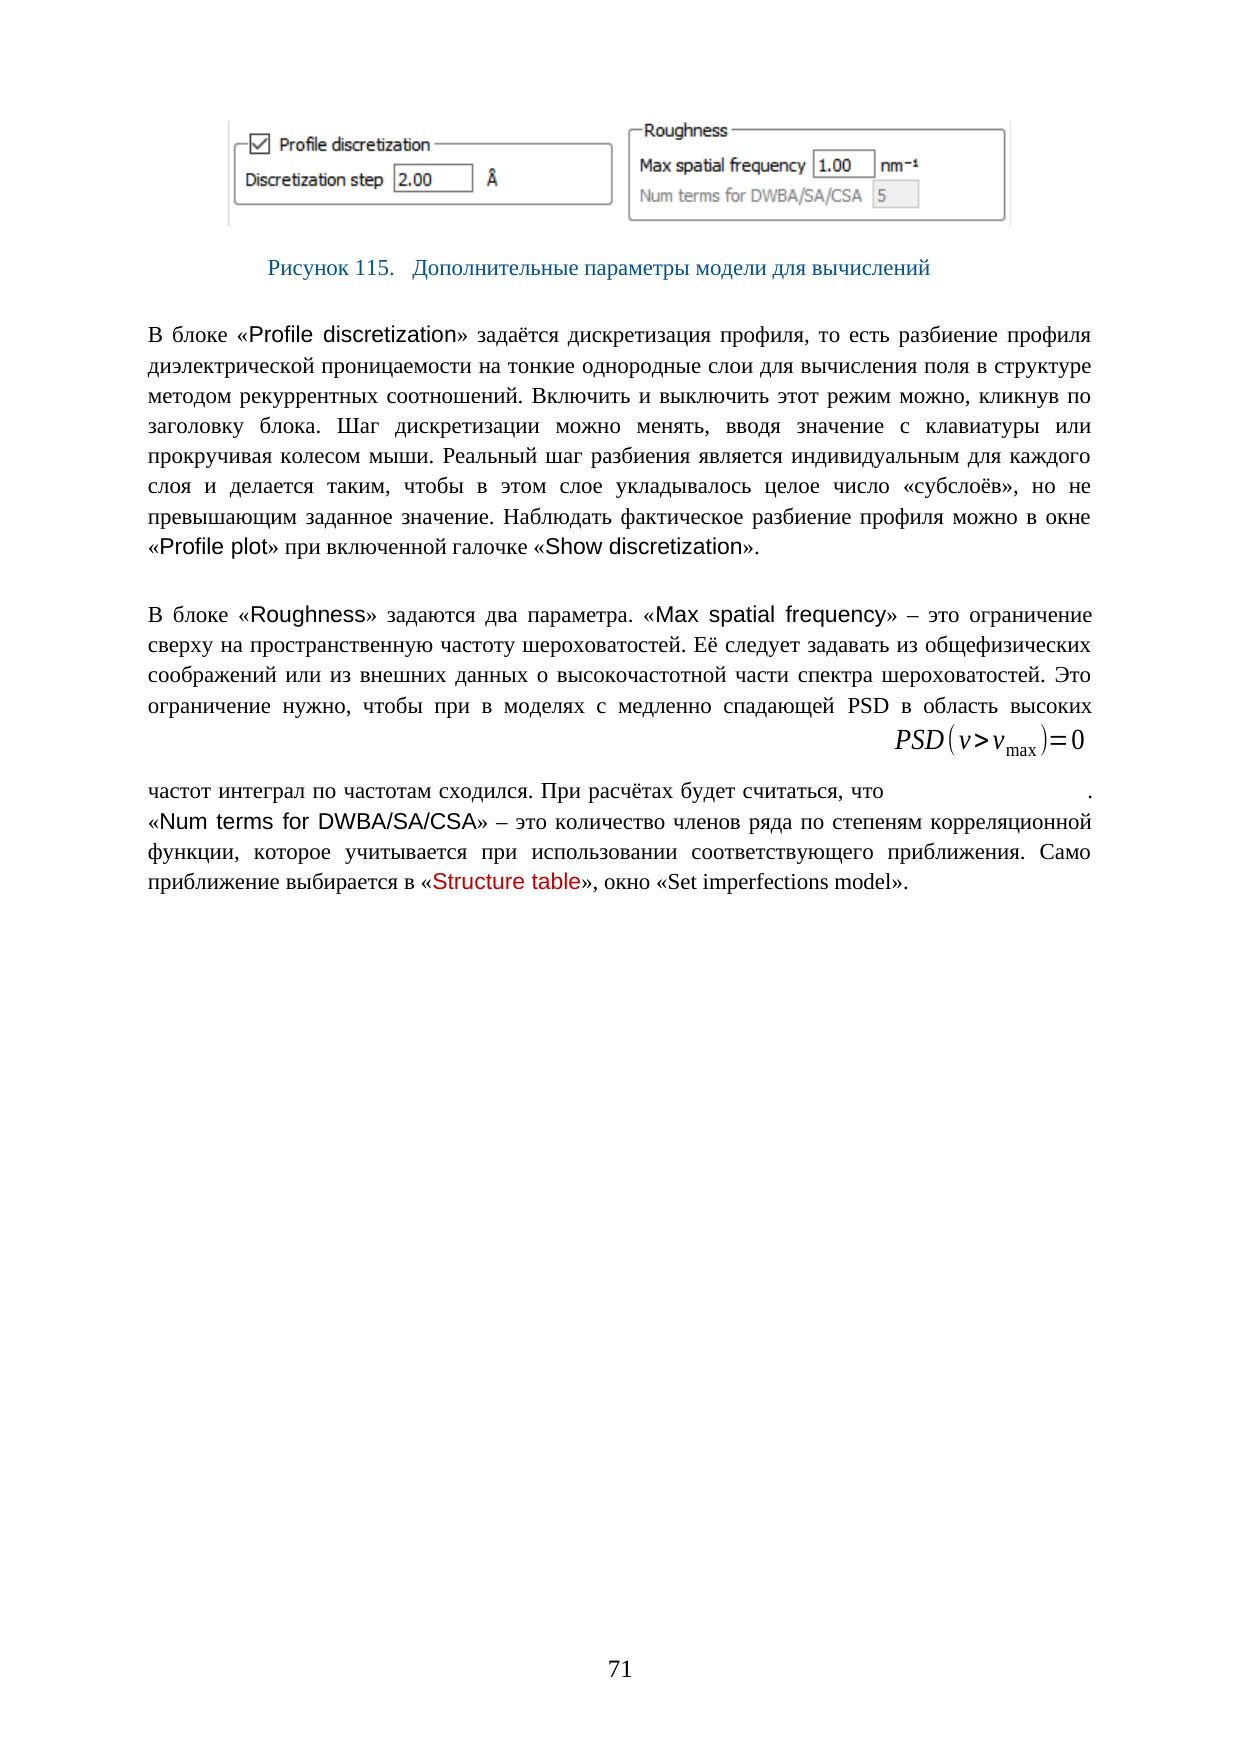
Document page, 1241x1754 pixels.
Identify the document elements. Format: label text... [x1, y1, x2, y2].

text В блоке «Profile discretization» задаётся дискретизация профиля, то есть разбиение профиля диэлектрической проницаемости на тонкие однородные слои для вычисления поля в структуре методом рекуррентных соотношений. Включить и выключить этот режим можно, кликнув по заголовку блока. Шаг дискретизации можно менять, вводя значение с клавиатуры или прокручивая колесом мыши. Реальный шаг разбиения является индивидуальным для каждого слоя и делается таким, чтобы в этом слое укладывалось целое число «субслоёв», но не превышающим заданное значение. Наблюдать фактическое разбиение профиля можно в окне «Profile plot» при включенной галочке «Show discretization». [148, 321, 1093, 559]
picture [228, 121, 1012, 226]
text В блоке «Roughness» задаются два параметра. «Max spatial frequency» – это ограничение сверху на пространственную частоту шероховатостей. Её следует задавать из общефизических соображений или из внешних данных о высокочастотной части спектра шероховатостей. Это ограничение нужно, чтобы при в моделях с медленно спадающей PSD в область высоких частот интеграл по частотам сходился. При расчётах будет считаться, что . «Num terms for DWBA/SA/CSA» – это количество членов ряда по степеням корреляционной функции, которое учитывается при использовании соответствующего приближения. Само приближение выбирается в «Structure table», окно «Set imperfections model». [148, 601, 1093, 895]
